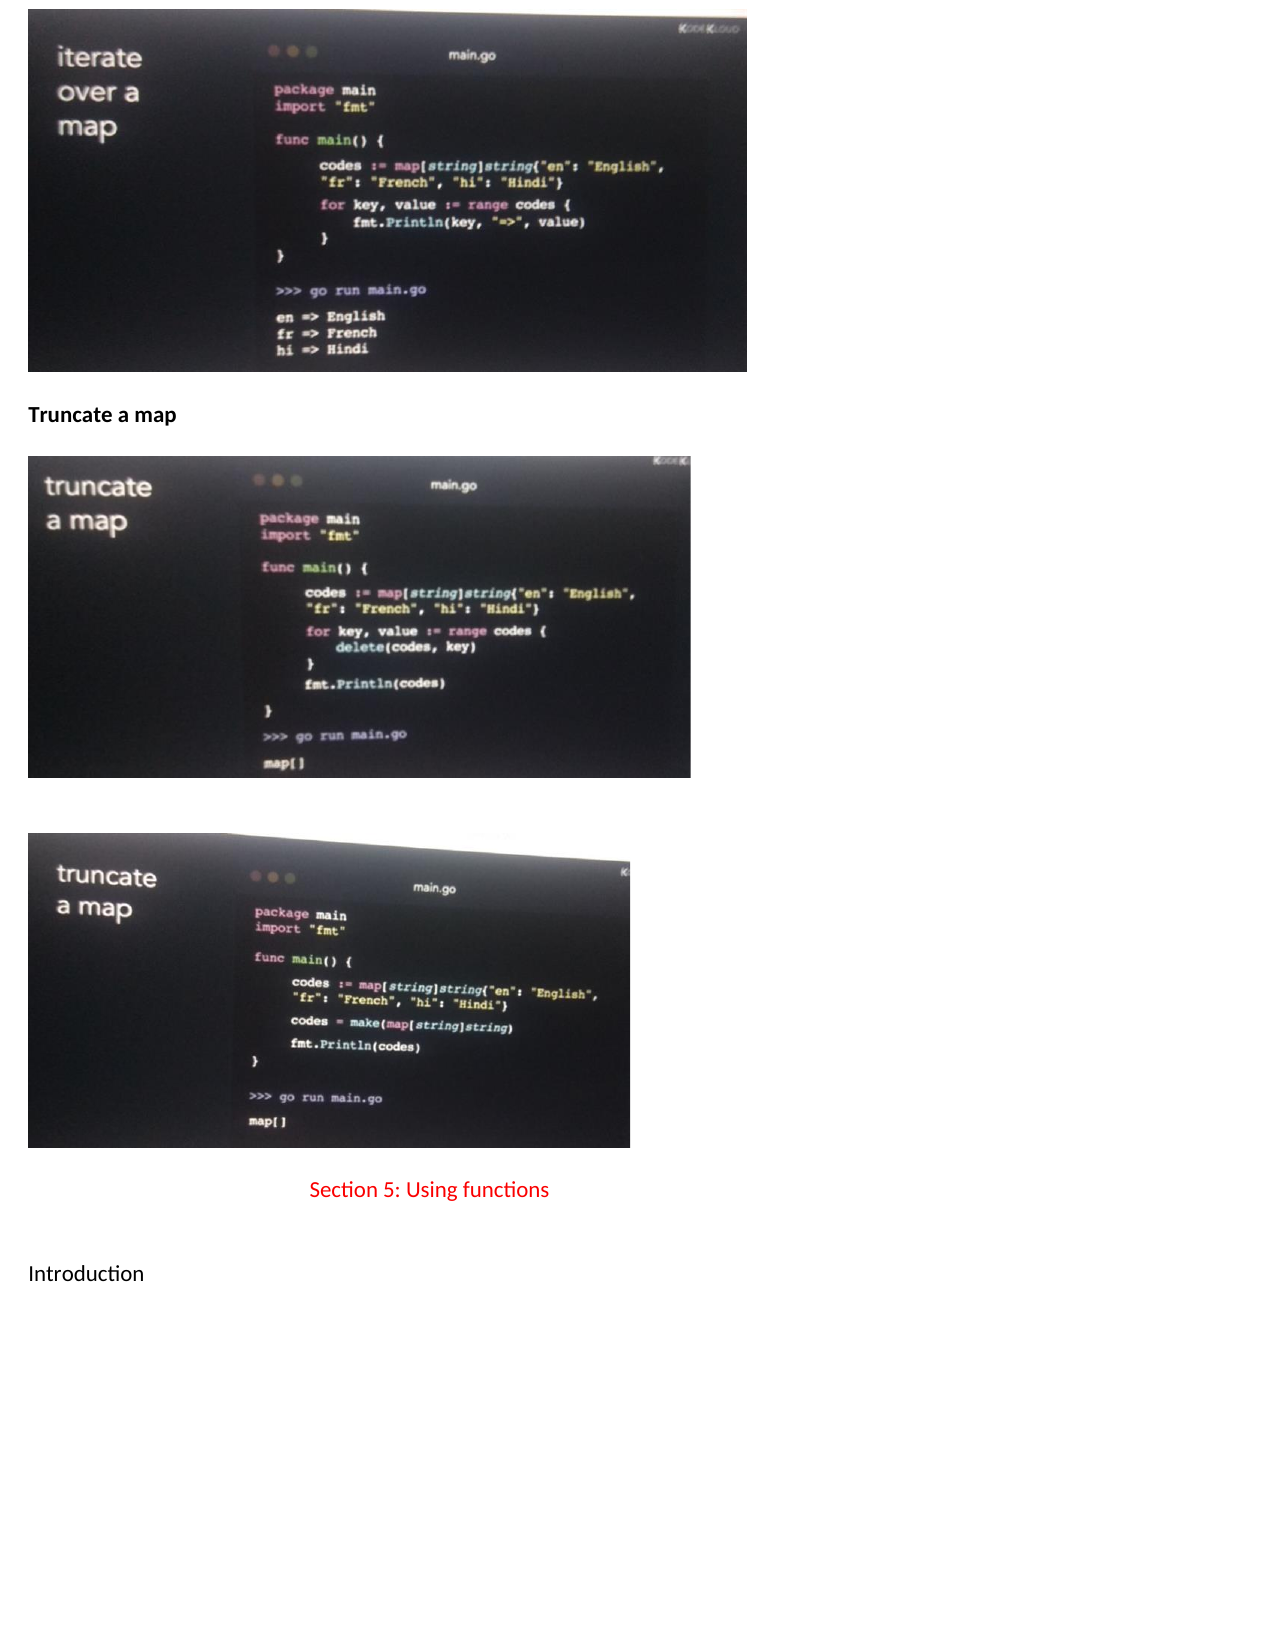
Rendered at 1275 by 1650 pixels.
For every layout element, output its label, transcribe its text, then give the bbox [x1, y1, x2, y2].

picture [28, 9, 747, 372]
text Introduction [28, 1259, 1228, 1287]
text Truncate a map [28, 400, 1228, 428]
picture [28, 833, 631, 1148]
text Section 5: Using functions [309, 1175, 1228, 1203]
picture [28, 456, 691, 778]
